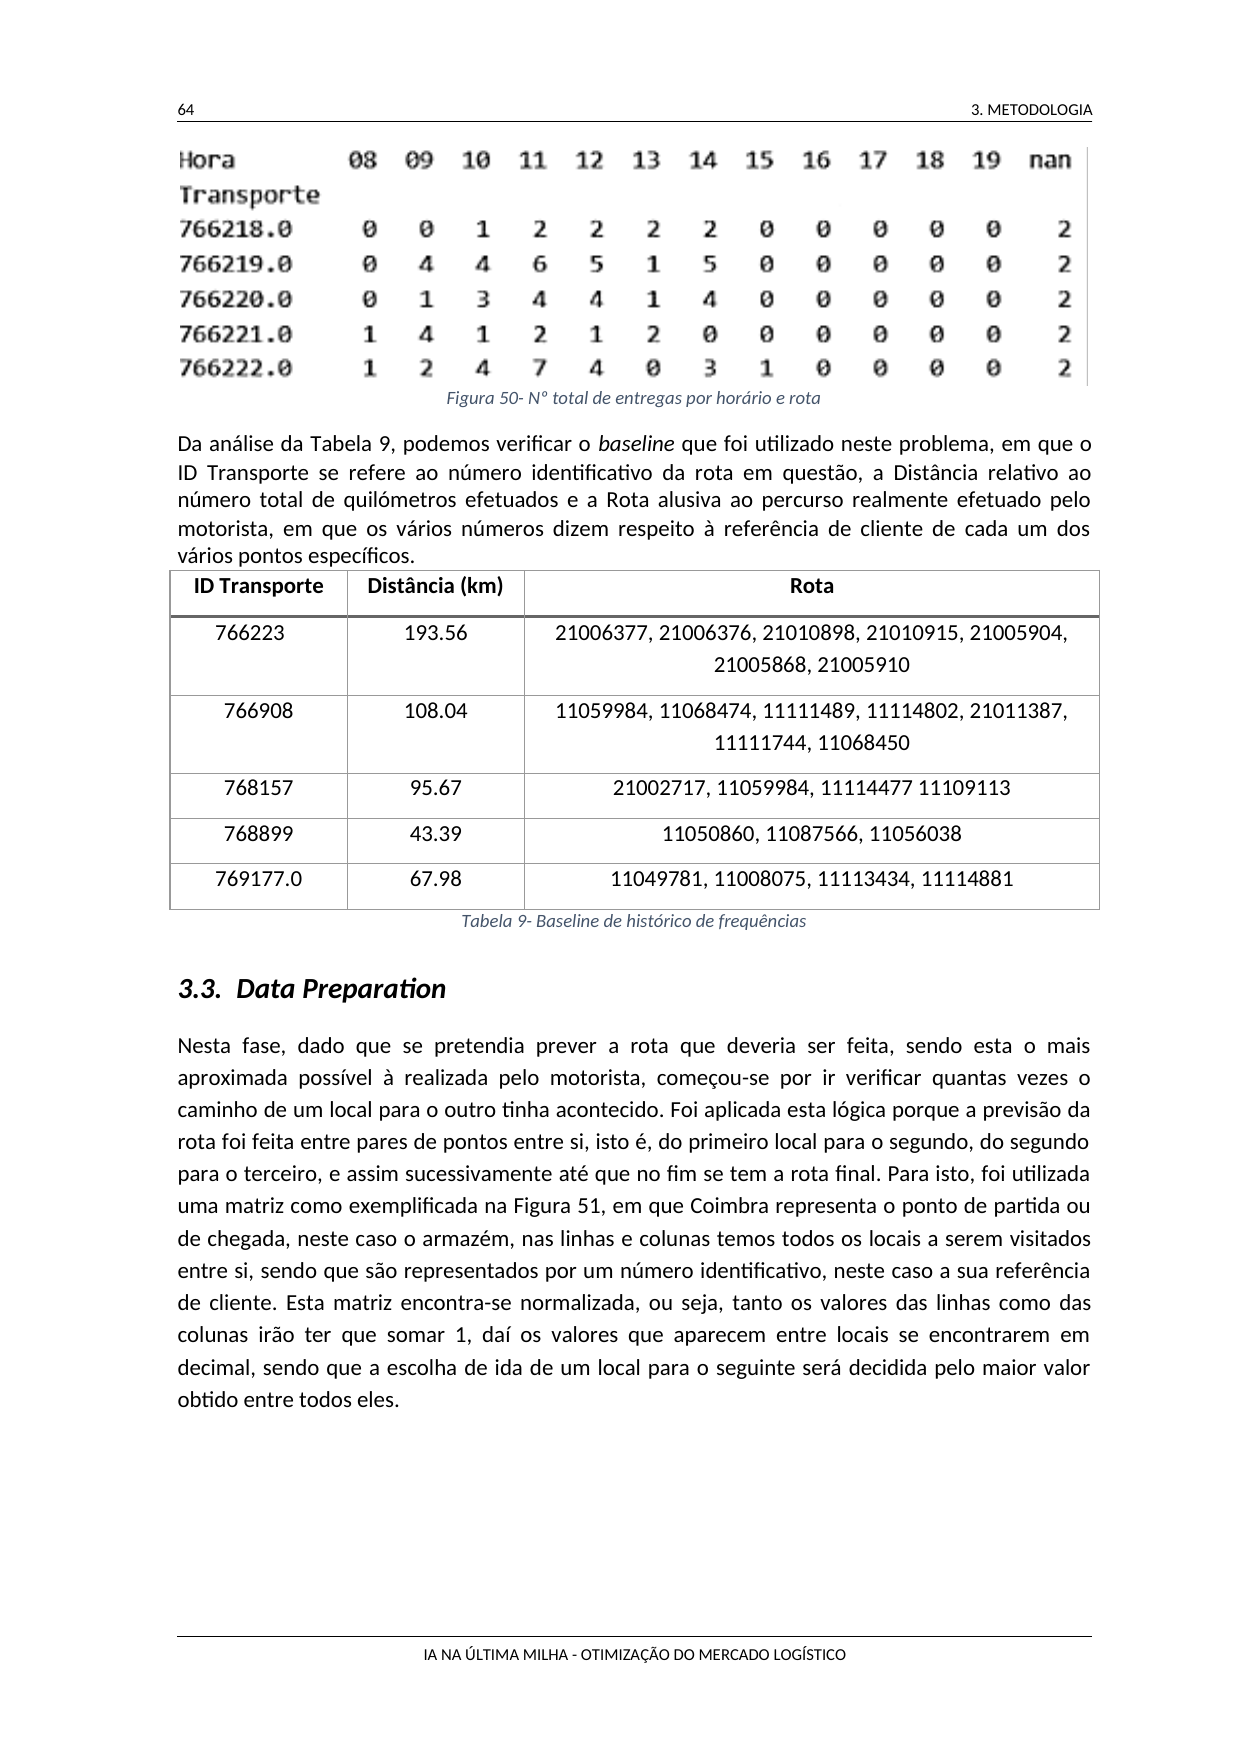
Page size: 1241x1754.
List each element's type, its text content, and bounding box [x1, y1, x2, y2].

table_cell 193.56 [348, 618, 524, 695]
table_cell 21006377, 21006376, 21010898, 21010915, 21005904, 21005868, 21005910 [525, 618, 1099, 695]
table_cell 21002717, 11059984, 11114477 11109113 [525, 774, 1099, 818]
table_cell 769177.0 [171, 864, 347, 909]
table_cell 766908 [171, 696, 347, 772]
text Tabela 9- Baseline de histórico de frequências [177, 910, 1092, 933]
table_header Rota [525, 571, 1099, 615]
text Figura 50- Nº total de entregas por horário e rota [177, 386, 1092, 409]
table_cell 768899 [171, 819, 347, 863]
text Da análise da Tabela 9, podemos verificar o baseline que foi utilizado neste problema, em que o ID Transporte se refere ao número identificativo da rota em questão, a Distância relativo ao número total de quilómetros efetuados e a Rota alusiva ao percurso realmente efetuado pelo motorista, em que os vários números dizem respeito à referência de cliente de cada um dos vários pontos específicos. [177, 429, 1092, 570]
table_header ID Transporte [171, 571, 347, 615]
table_cell 11059984, 11068474, 11111489, 11114802, 21011387, 11111744, 11068450 [525, 696, 1099, 772]
table_cell 43.39 [348, 819, 524, 863]
table_cell 11049781, 11008075, 11113434, 11114881 [525, 864, 1099, 909]
table_cell 768157 [171, 774, 347, 818]
text Nesta fase, dado que se pretendia prever a rota que deveria ser feita, sendo esta o mais aproximada possível à realizada pelo motorista, começou-se por ir verificar quantas vezes o caminho de um local para o outro tinha acontecido. Foi aplicada esta lógica porque a previsão da rota foi feita entre pares de pontos entre si, isto é, do primeiro local para o segundo, do segundo para o terceiro, e assim sucessivamente até que no fim se tem a rota final. Para isto, foi utilizada uma matriz como exemplificada na Figura 51, em que Coimbra representa o ponto de partida ou de chegada, neste caso o armazém, nas linhas e colunas temos todos os locais a serem visitados entre si, sendo que são representados por um número identificativo, neste caso a sua referência de cliente. Esta matriz encontra-se normalizada, ou seja, tanto os valores das linhas como das colunas irão ter que somar 1, daí os valores que aparecem entre locais se encontrarem em decimal, sendo que a escolha de ida de um local para o seguinte será decidida pelo maior valor obtido entre todos eles. [177, 1031, 1092, 1413]
table_header Distância (km) [348, 571, 524, 615]
table_cell 766223 [171, 618, 347, 695]
table_cell 108.04 [348, 696, 524, 772]
table_cell 67.98 [348, 864, 524, 909]
table_cell 11050860, 11087566, 11056038 [525, 819, 1099, 863]
picture [180, 147, 1090, 386]
text Data Preparation [177, 970, 1092, 1006]
table_cell 95.67 [348, 774, 524, 818]
